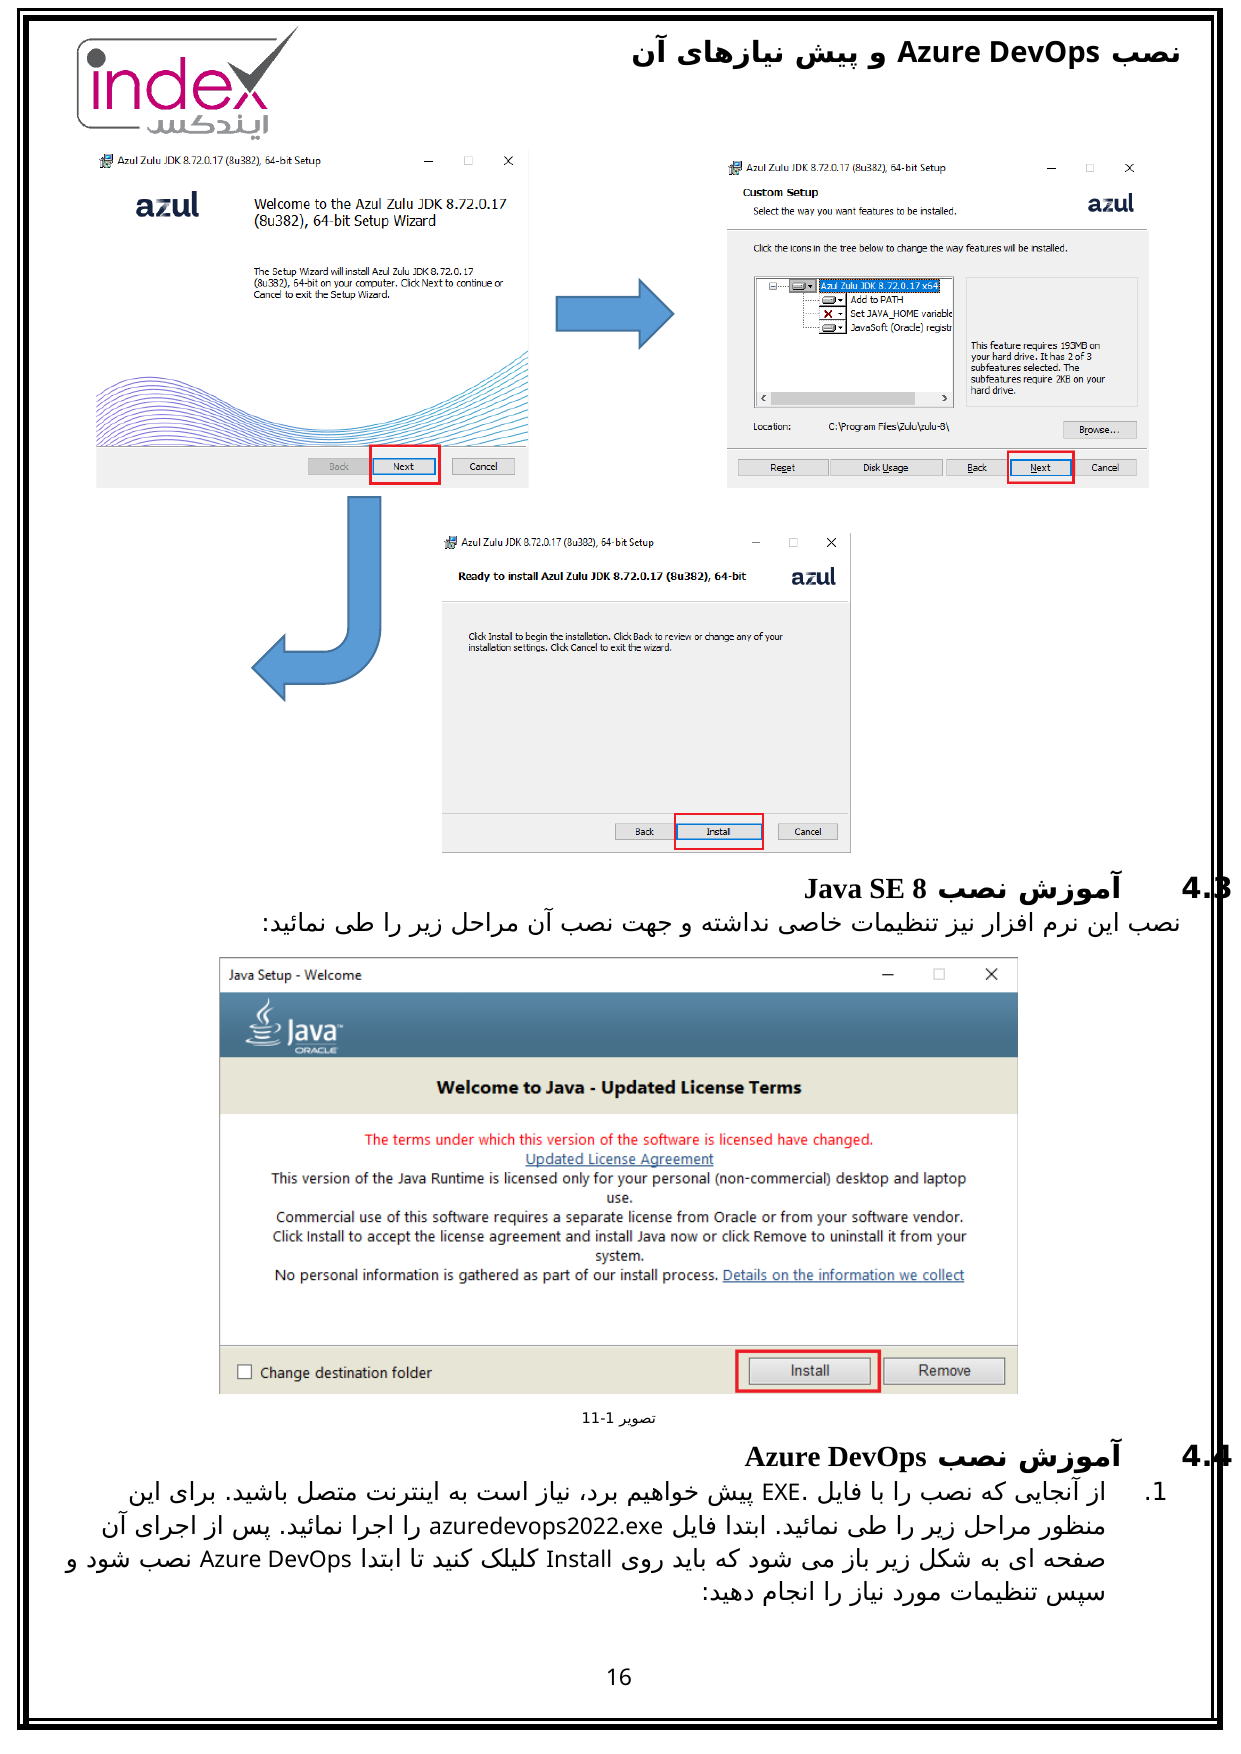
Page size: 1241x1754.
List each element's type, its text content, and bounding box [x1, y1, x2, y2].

picture [96, 150, 529, 488]
picture [219, 956, 1018, 1394]
list از آنجایی که نصب را با فایل .EXE پیش خواهیم برد، نیاز است به اینترنت متصل باشید. برای این منظور مراحل زیر را طی نمائید. ابتدا فایل azuredevops2022.exe را اجرا نمائید. پس از اجرای آن صفحه ای به شکل زیر باز می شود که باید روی Install کلیلک کنید تا ابتدا Azure DevOps نصب شود و سپس تنظیمات مورد نیاز را انجام دهید: [56, 1476, 1144, 1606]
subtitle آموزش نصب Azure DevOps [56, 1439, 1181, 1473]
subtitle آموزش نصب Java SE 8 [56, 871, 1181, 906]
picture [56, 24, 299, 149]
picture [727, 158, 1149, 488]
picture [442, 533, 851, 853]
text تصویر 1-11 [56, 1410, 1181, 1427]
text نصب این نرم افزار نیز تنظیمات خاصی نداشته و جهت نصب آن مراحل زیر را طی نمائید: [56, 908, 1181, 937]
